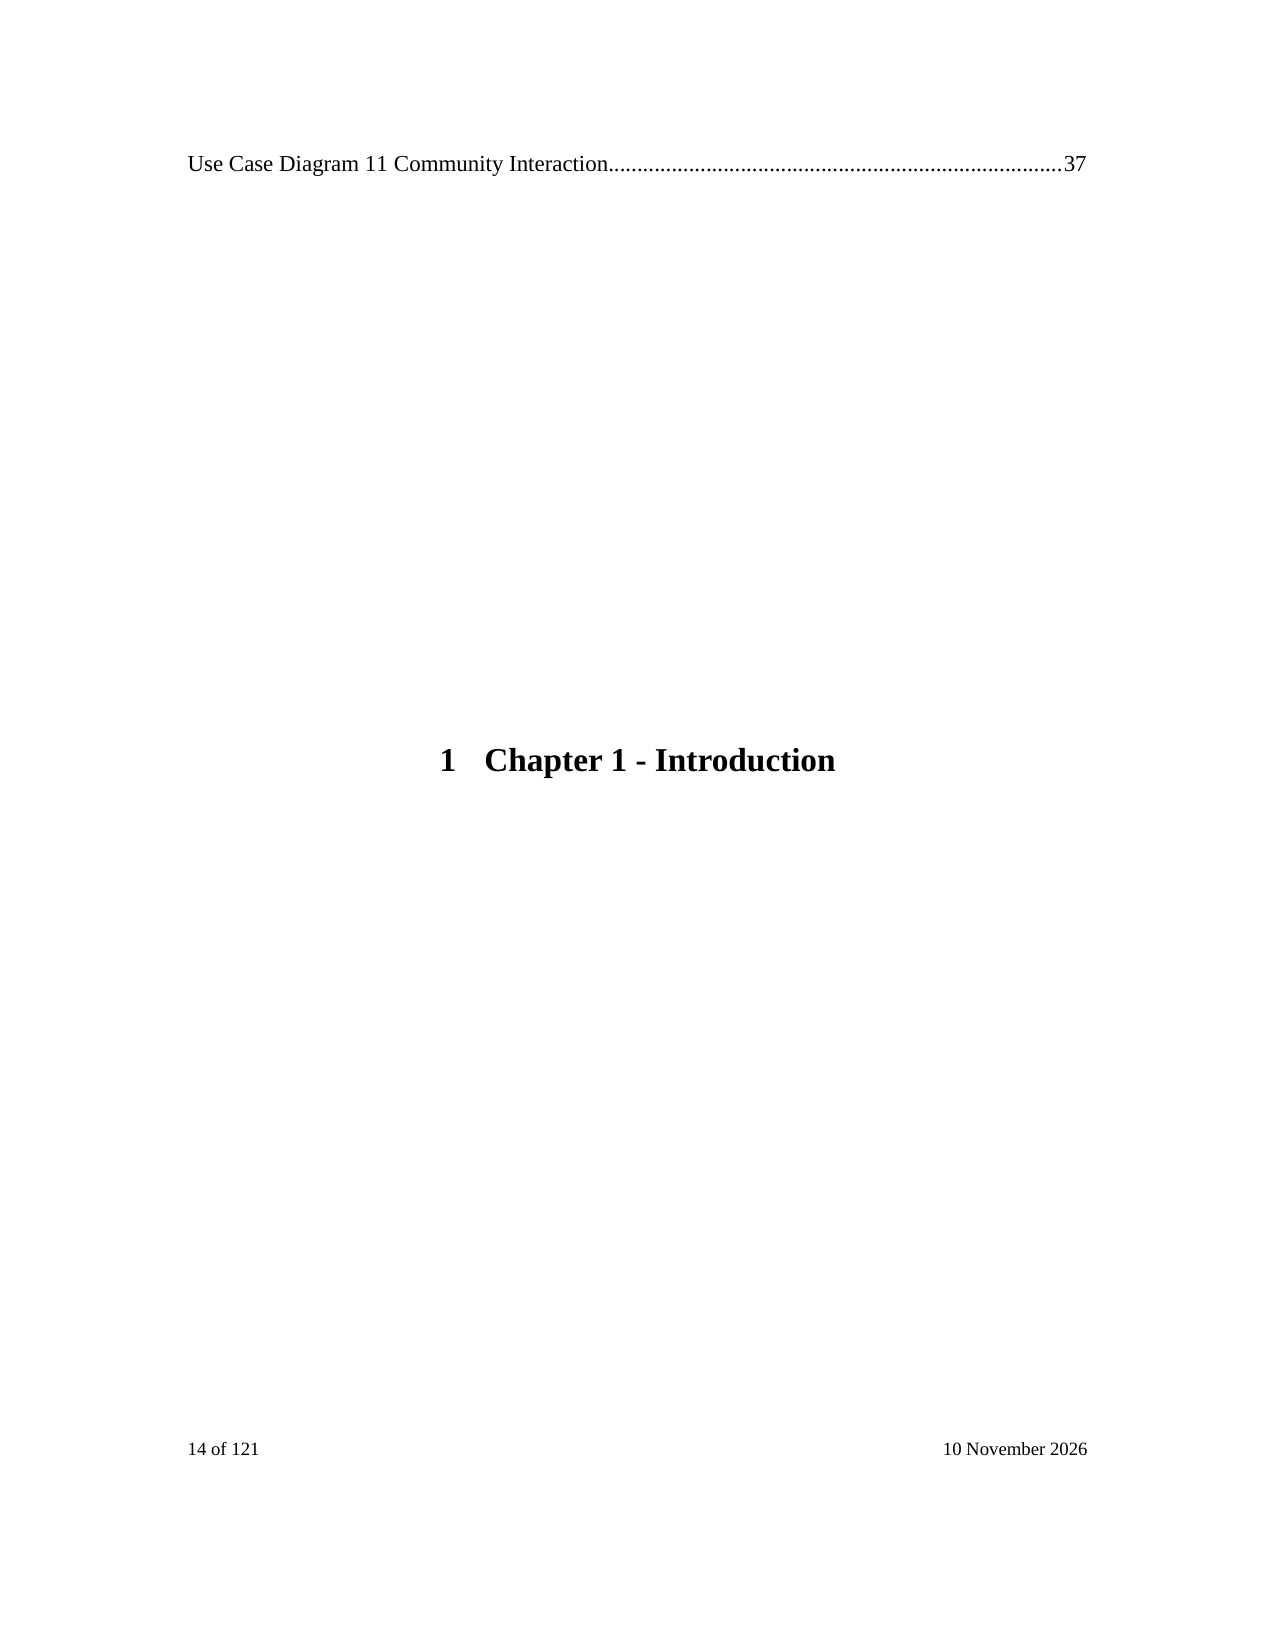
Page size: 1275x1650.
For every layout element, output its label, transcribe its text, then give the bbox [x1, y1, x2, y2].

subtitle Chapter 1 - Introduction [187, 740, 1087, 778]
text Use Case Diagram 11 Community Interaction 37 [187, 150, 1087, 176]
